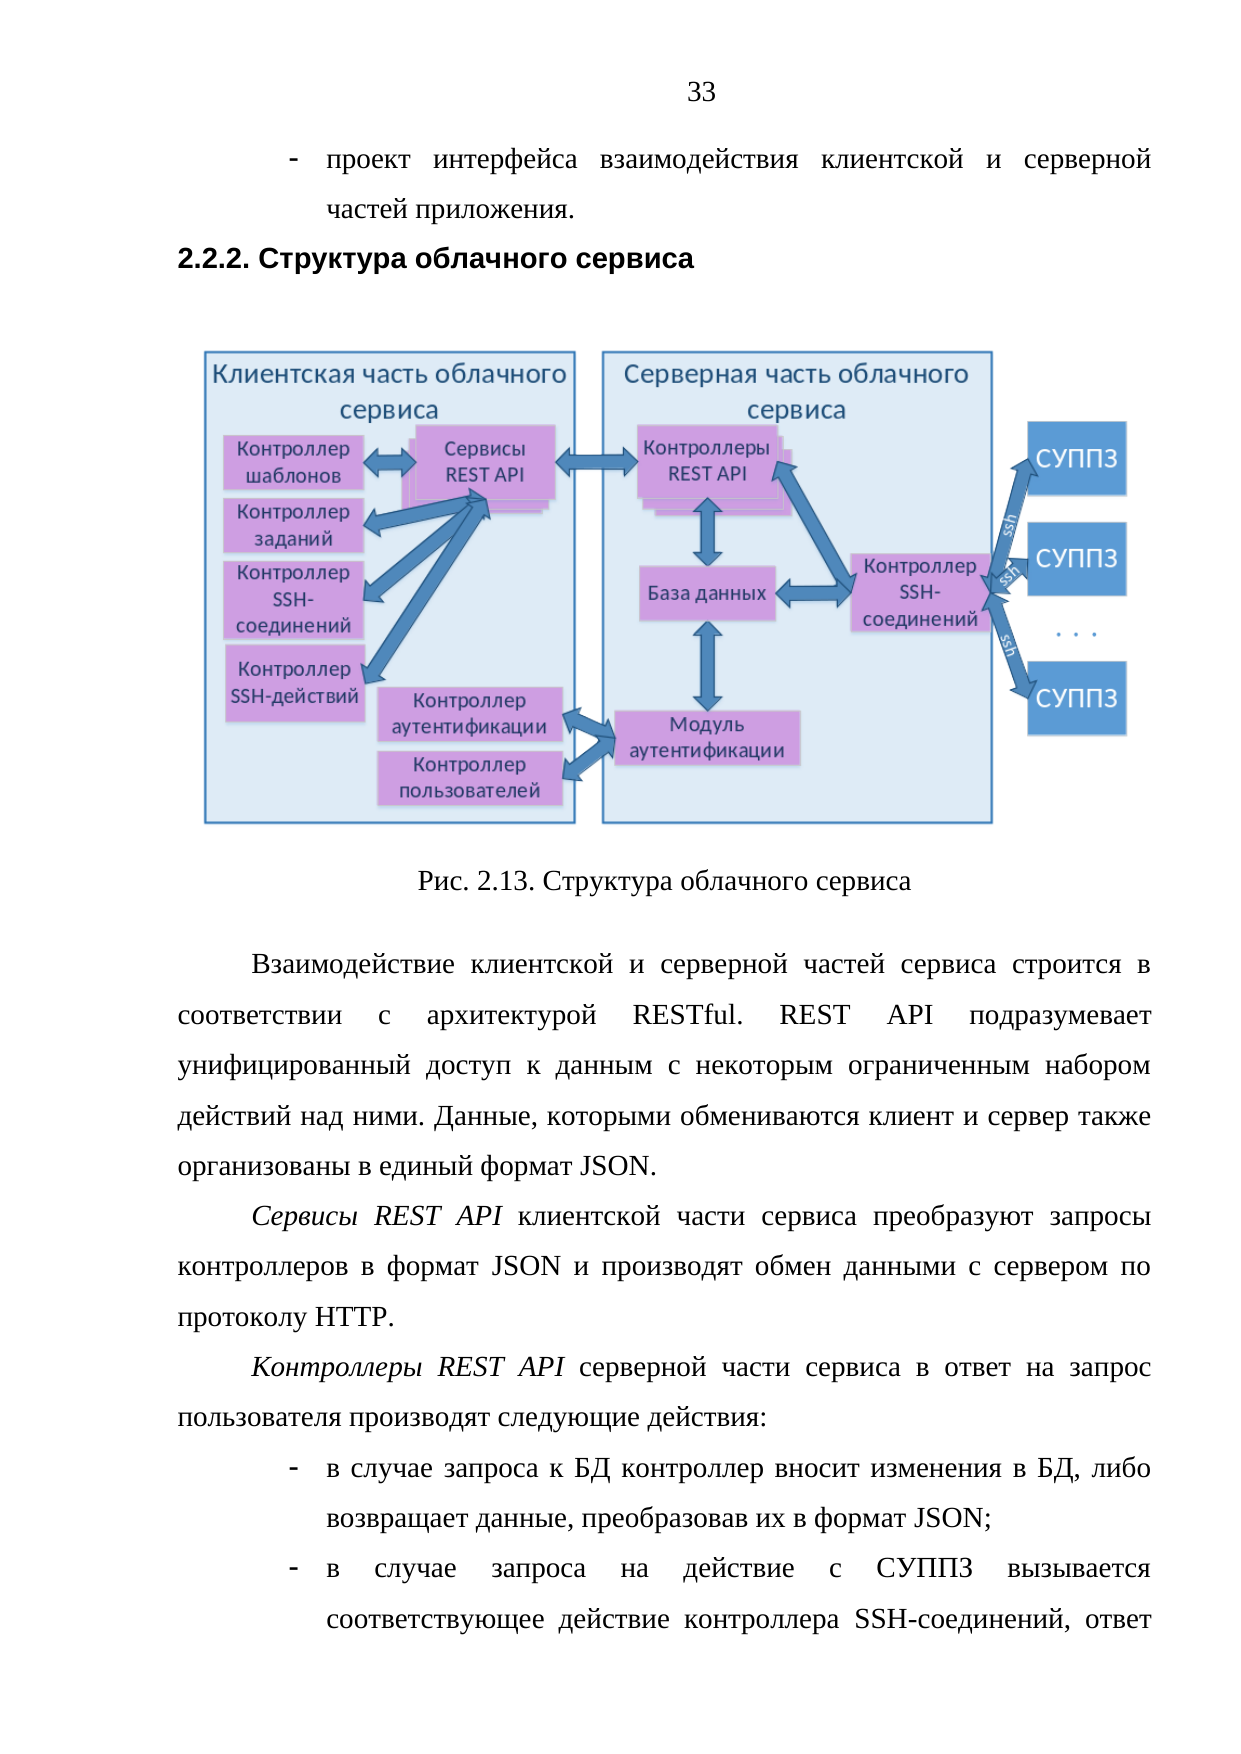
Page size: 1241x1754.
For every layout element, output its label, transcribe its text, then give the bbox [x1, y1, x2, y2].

text Рис. 2.13. Структура облачного сервиса [177, 863, 1152, 896]
list в случае запроса к БД контроллер вносит изменения в БД, либо возвращает данные, преобразовав их в формат JSON; [288, 1450, 1152, 1534]
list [288, 1551, 1152, 1634]
text Контроллеры REST API серверной части сервиса в ответ на запрос пользователя производят следующие действия: [177, 1349, 1152, 1433]
subtitle 2.2.2. Структура облачного сервиса [177, 242, 1152, 275]
text Сервисы REST API клиентской части сервиса преобразуют запросы контроллеров в формат JSON и производят обмен данными с сервером по протоколу HTTP. [177, 1198, 1152, 1332]
list проект интерфейса взаимодействия клиентской и серверной частей приложения. [288, 141, 1152, 225]
text Взаимодействие клиентской и серверной частей сервиса строится в соответствии с архитектурой RESTful. REST API подразумевает унифицированный доступ к данным с некоторым ограниченным набором действий над ними. Данные, которыми обмениваются клиент и сервер также организованы в единый формат JSON. [177, 947, 1152, 1181]
